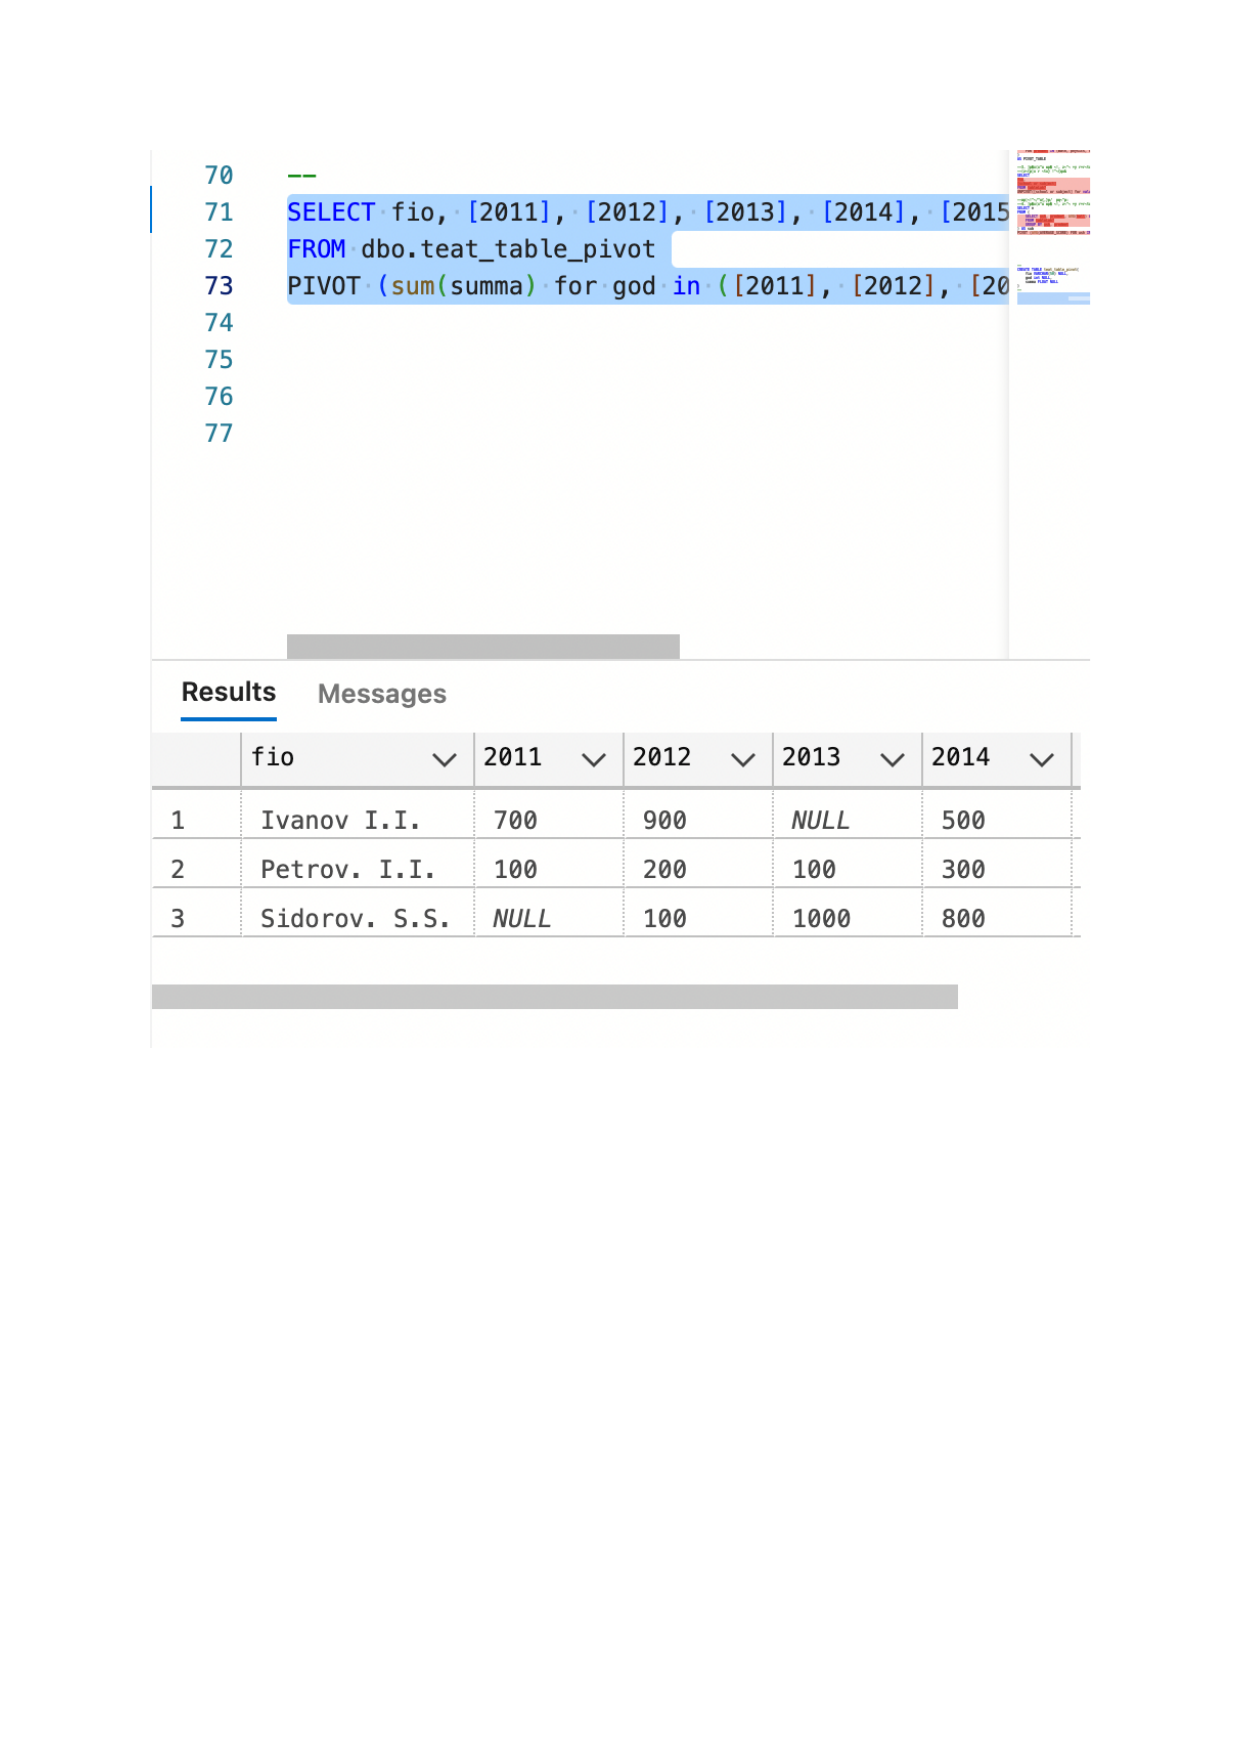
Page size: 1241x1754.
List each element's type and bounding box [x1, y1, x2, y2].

picture [150, 150, 1091, 1048]
